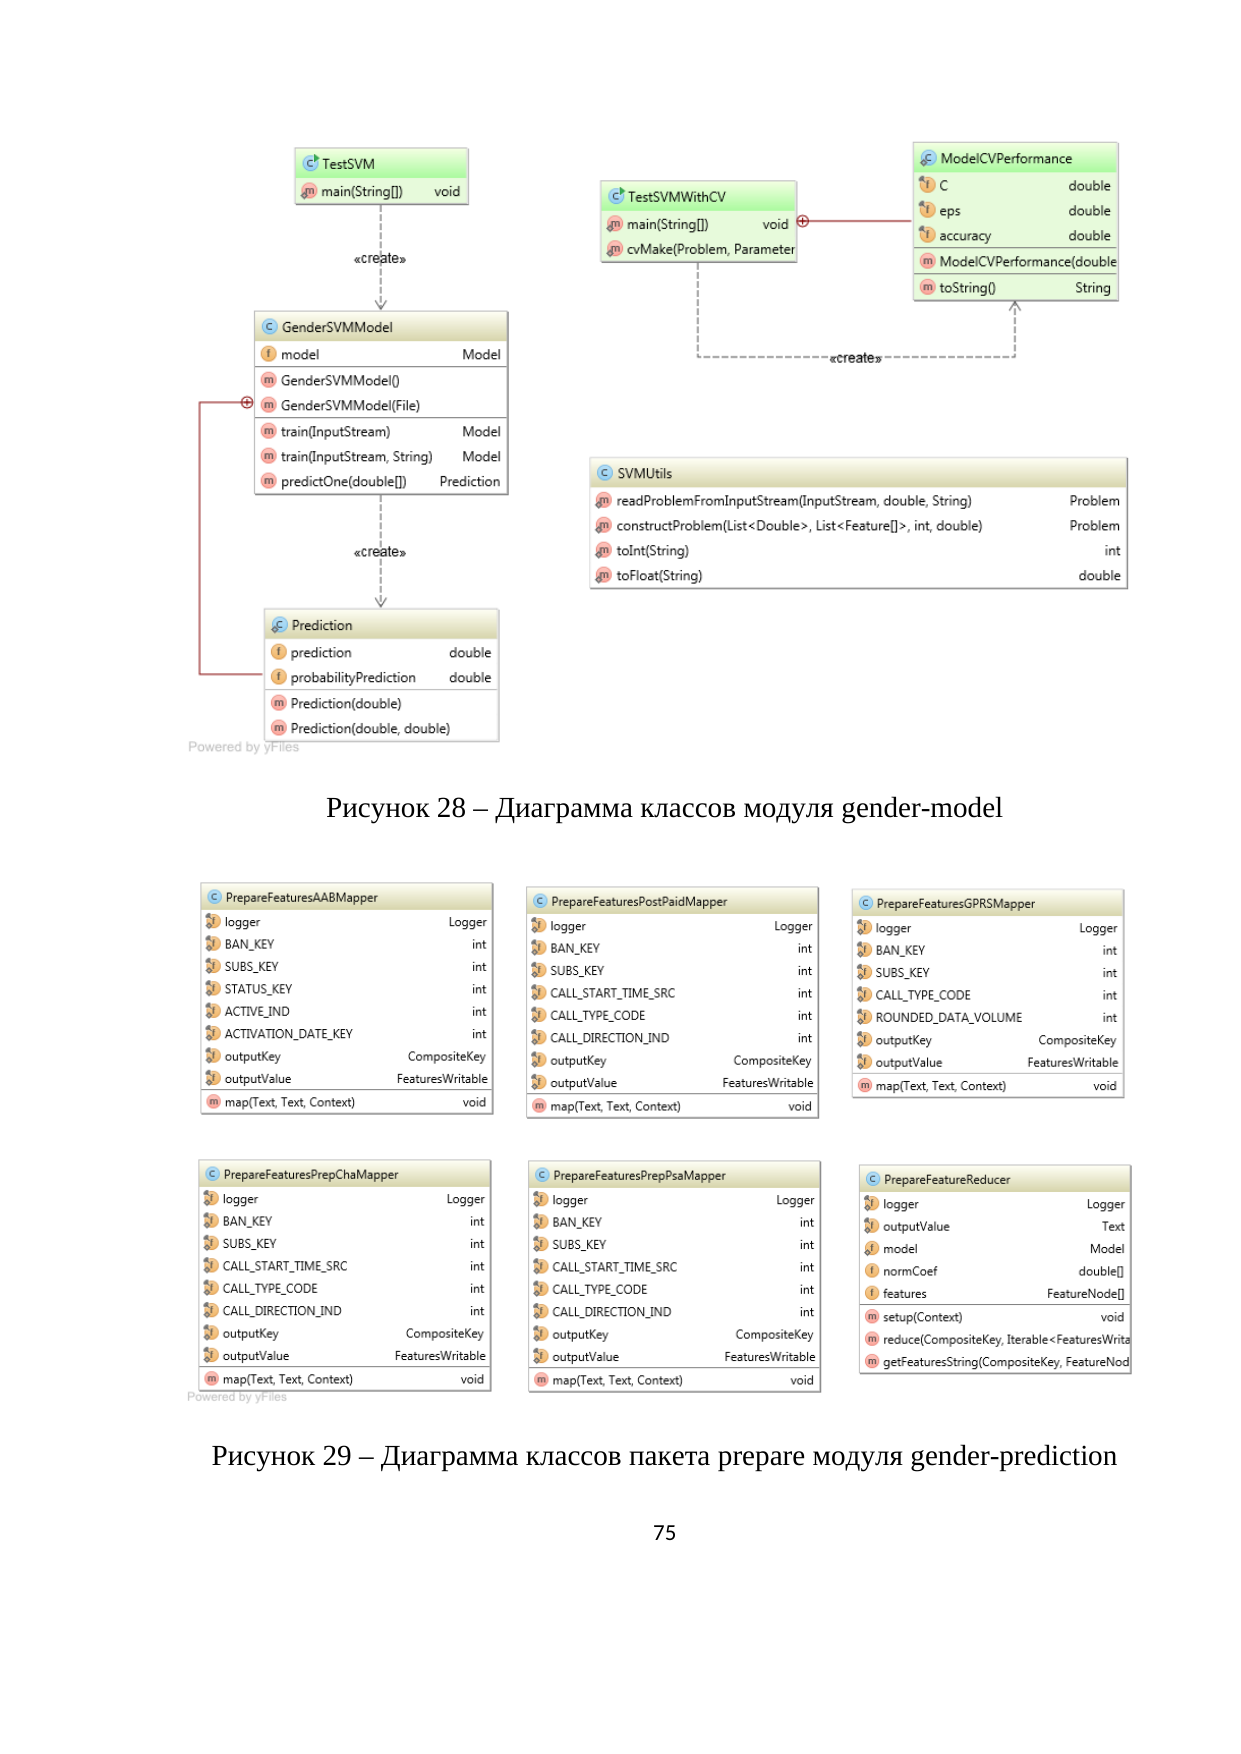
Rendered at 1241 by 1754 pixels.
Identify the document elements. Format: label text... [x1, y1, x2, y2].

text Рисунок 28 – Диаграмма классов модуля gender-model [177, 790, 1152, 824]
picture [177, 861, 1152, 1413]
text Рисунок 29 – Диаграмма классов пакета prepare модуля gender-prediction [177, 1438, 1152, 1472]
picture [177, 118, 1152, 765]
